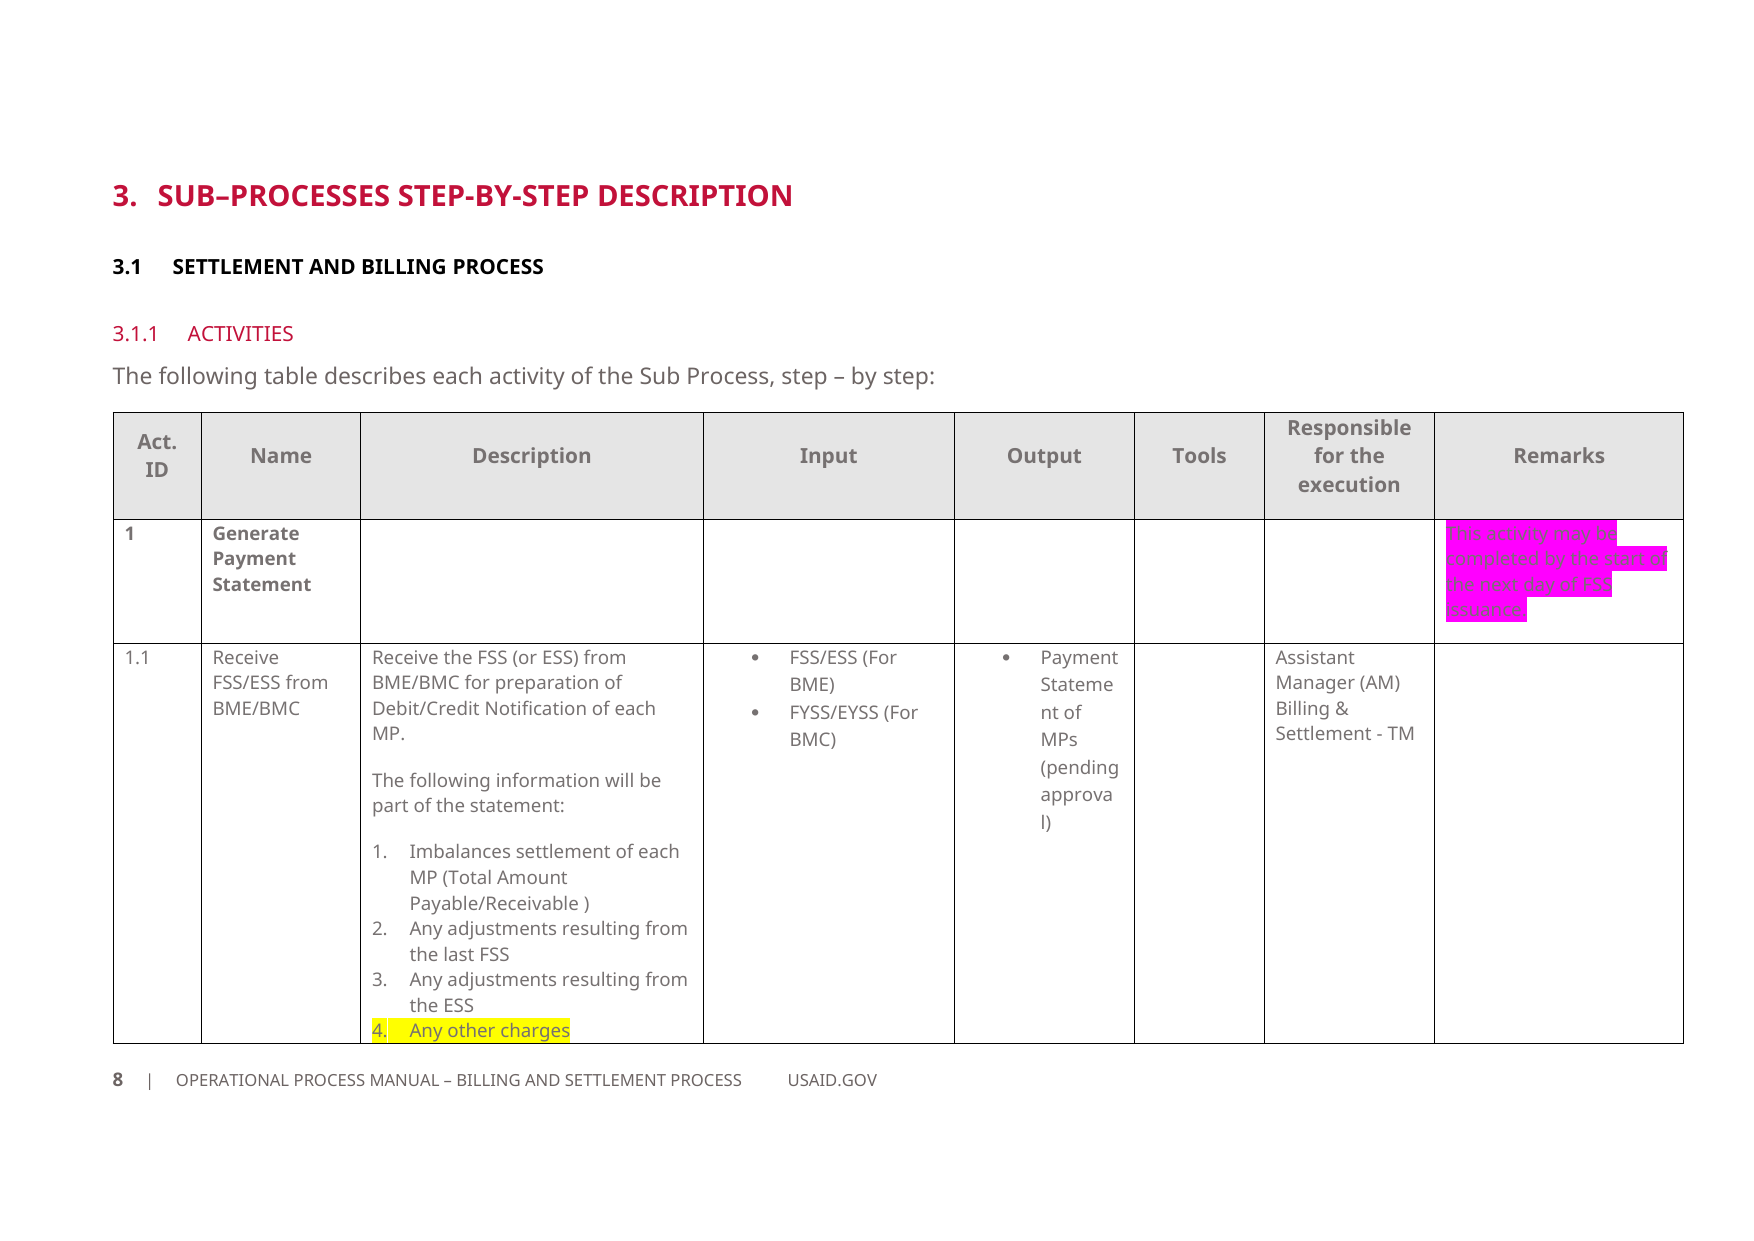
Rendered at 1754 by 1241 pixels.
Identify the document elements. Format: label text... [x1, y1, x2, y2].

table_cell This activity may be completed by the start of the next day of FSS issuance. [1435, 520, 1683, 643]
table_cell 1 [114, 520, 201, 643]
table_header Description [361, 413, 703, 519]
table_header Name [202, 413, 360, 519]
table_cell Assistant Manager (AM) Billing & Settlement - TM [1265, 644, 1434, 1043]
subtitle Activities [112, 318, 1604, 347]
subtitle Settlement and Billing process [112, 252, 1604, 281]
text The following table describes each activity of the Sub Process, step – by step: [112, 360, 1604, 391]
table_cell [1265, 520, 1434, 643]
table_cell Payment Statement of MPs (pending approval) [955, 644, 1134, 1043]
table_header Input [704, 413, 954, 519]
table_cell [361, 520, 703, 643]
table_cell [1135, 644, 1264, 1043]
table_header Remarks [1435, 413, 1683, 519]
table_cell [1435, 644, 1683, 1043]
subtitle Sub–Processes Step-by-Step Description [112, 175, 1604, 215]
table_cell Receive the FSS (or ESS) from BME/BMC for preparation of Debit/Credit Notification of each MP. The following information will be part of the statement: Imbalances settlement of each MP (Total Amount Payable/Receivable ) Any adjustments resulting from the last FSS Any adjustments resulting from the ESS Any other charges [361, 644, 703, 1043]
table_header Act. ID [114, 413, 201, 519]
table_cell Generate Payment Statement [202, 520, 360, 643]
table_cell [704, 520, 954, 643]
table_cell FSS/ESS (For BME) FYSS/EYSS (For BMC) [704, 644, 954, 1043]
table_header Responsible for the execution [1265, 413, 1434, 519]
table_header Tools [1135, 413, 1264, 519]
table_cell [1135, 520, 1264, 643]
table_cell [955, 520, 1134, 643]
table_cell Receive FSS/ESS from BME/BMC [202, 644, 360, 1043]
table_header Output [955, 413, 1134, 519]
table_cell 1.1 [114, 644, 201, 1043]
